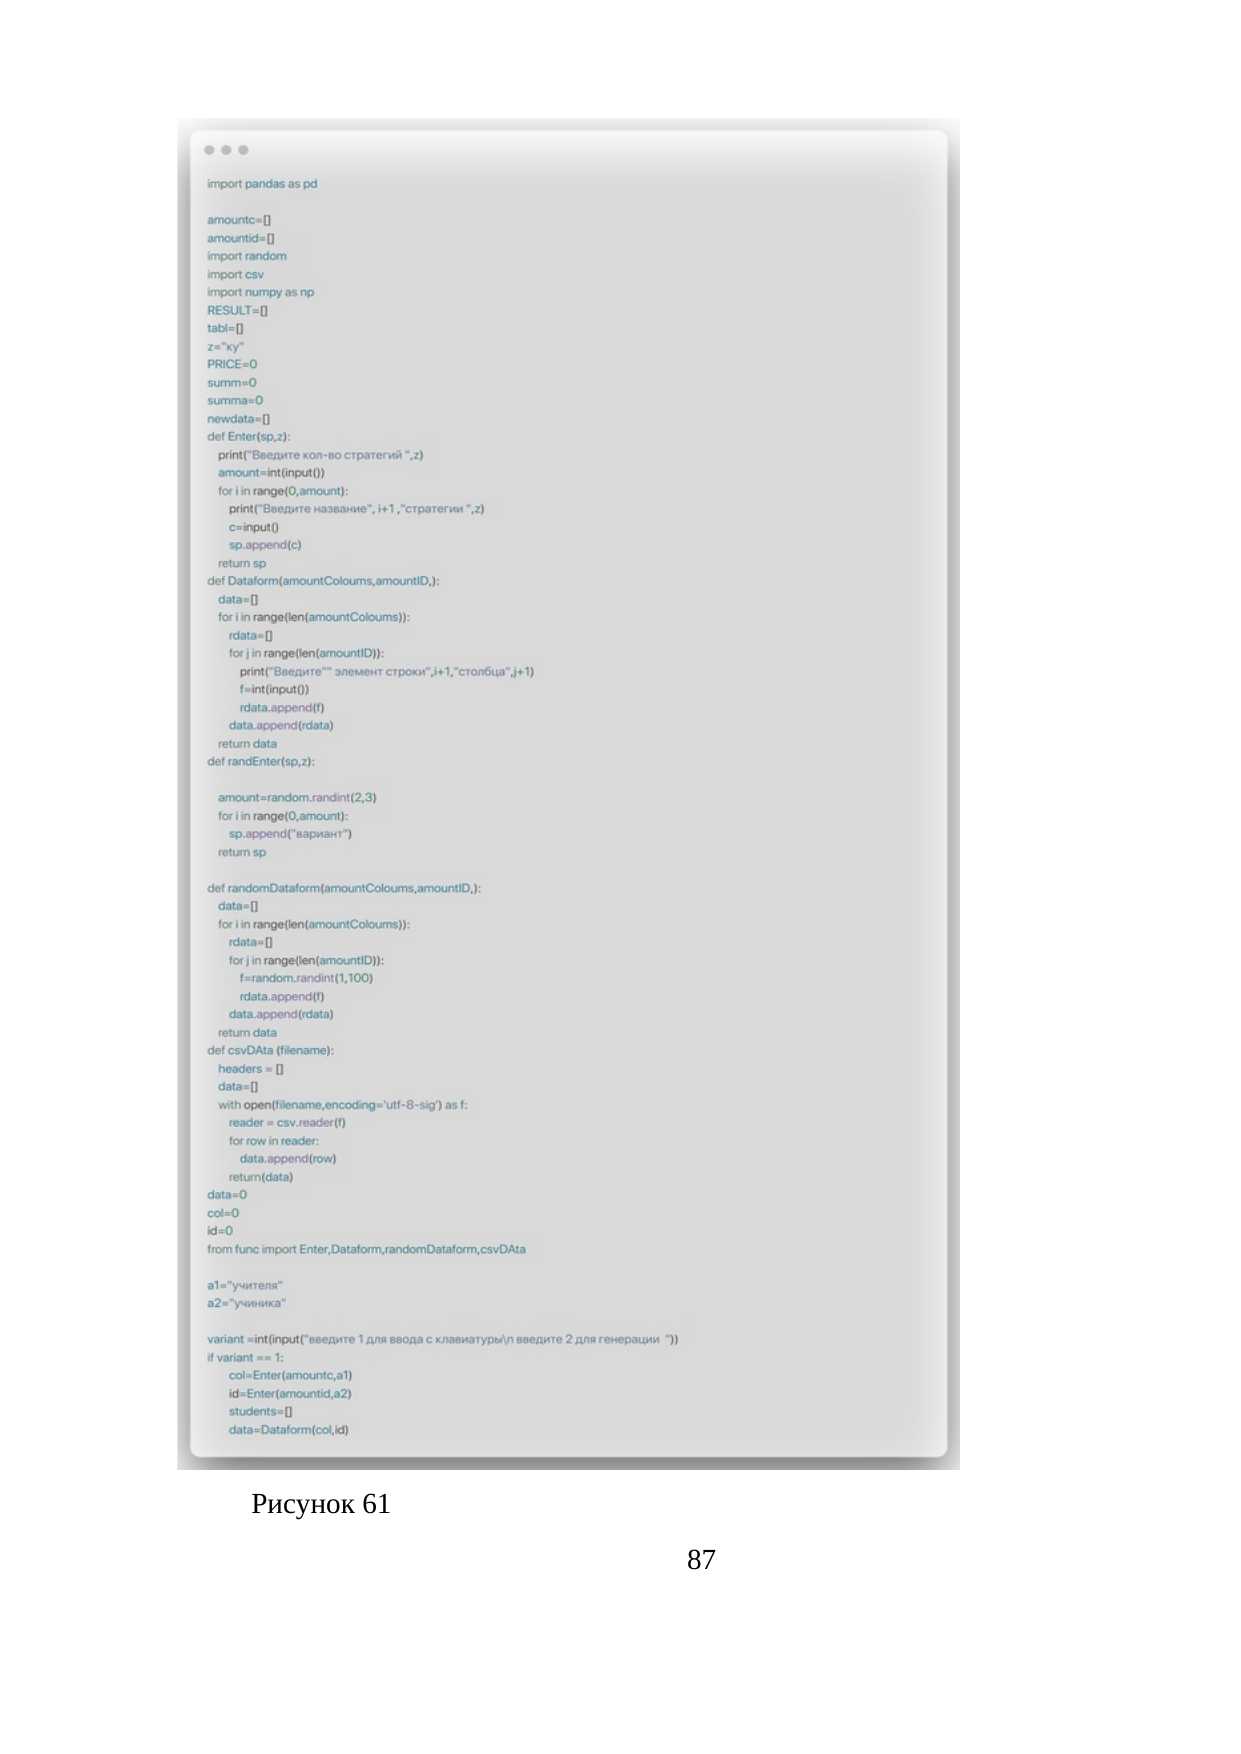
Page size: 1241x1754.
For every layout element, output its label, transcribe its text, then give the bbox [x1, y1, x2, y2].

picture [177, 118, 960, 1470]
